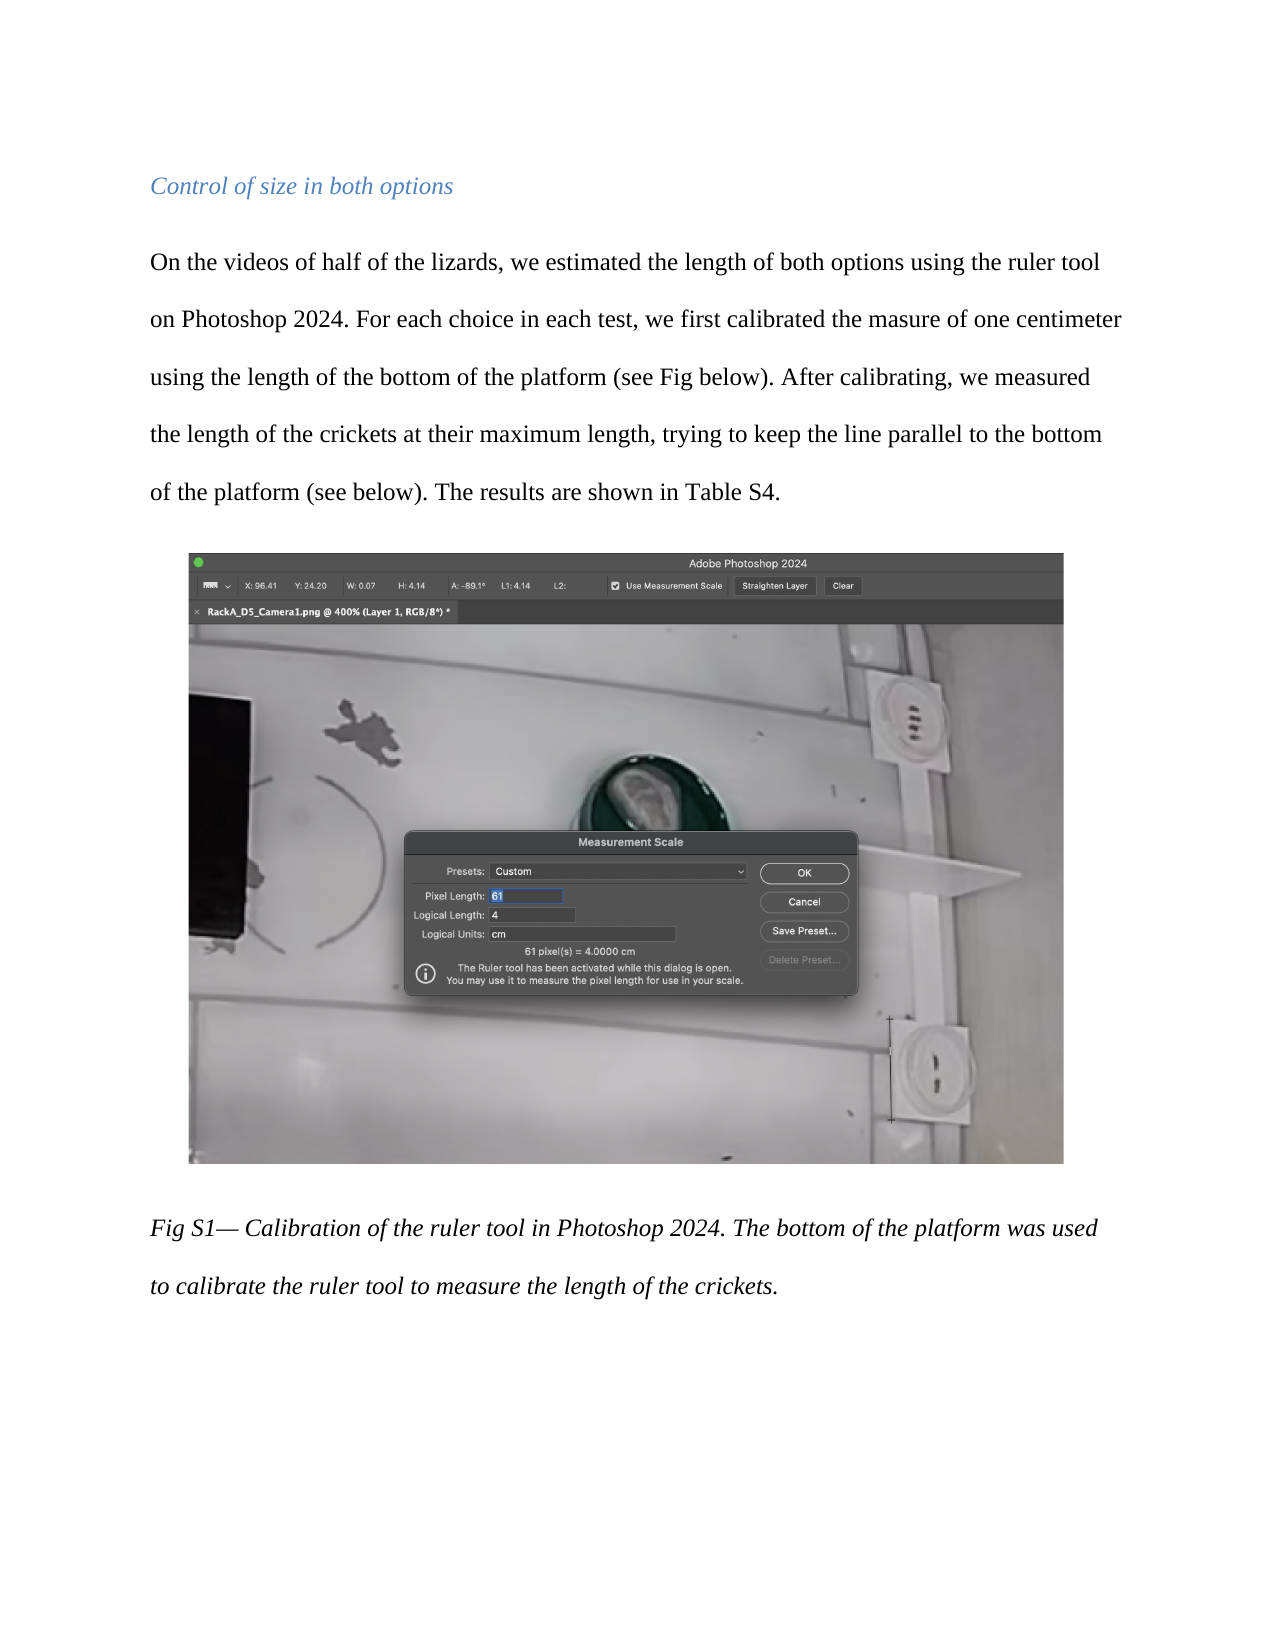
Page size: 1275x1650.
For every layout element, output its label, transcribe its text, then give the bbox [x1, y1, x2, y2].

text On the videos of half of the lizards, we estimated the length of both options using the ruler tool on Photoshop 2024. For each choice in each test, we first calibrated the masure of one centimeter using the length of the bottom of the platform (see Fig below). After calibrating, we measured the length of the crickets at their maximum length, trying to keep the line parallel to the bottom of the platform (see below). The results are shown in Table S4. [150, 247, 1125, 506]
subtitle Control of size in both options [150, 171, 1125, 199]
picture [188, 553, 1064, 1164]
table_header Fig S1— Calibration of the ruler tool in Photoshop 2024. The bottom of the platform was used to calibrate the ruler tool to measure the length of the crickets. [139, 553, 1114, 1341]
